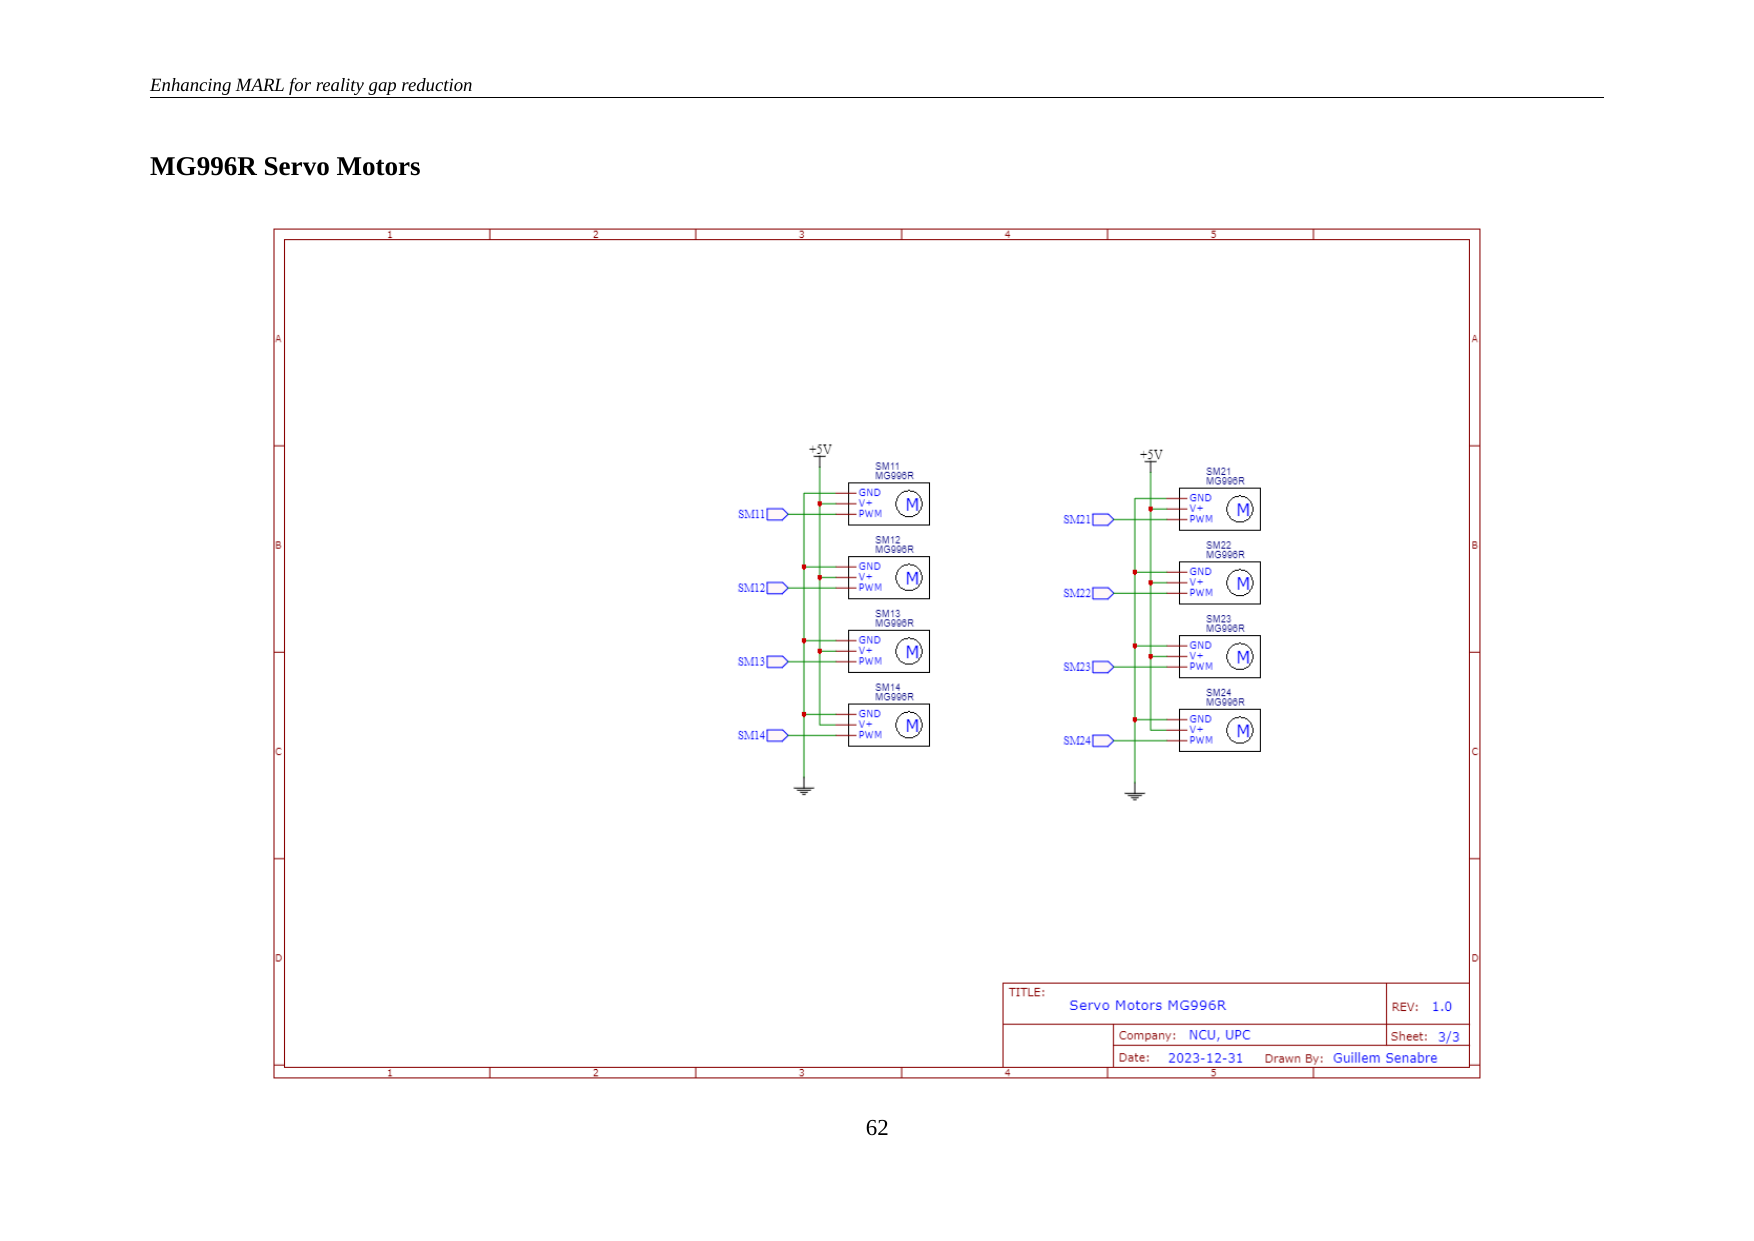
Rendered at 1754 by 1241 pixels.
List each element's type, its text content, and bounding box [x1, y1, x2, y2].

picture [263, 217, 1491, 1089]
subtitle MG996R Servo Motors [150, 150, 1604, 181]
